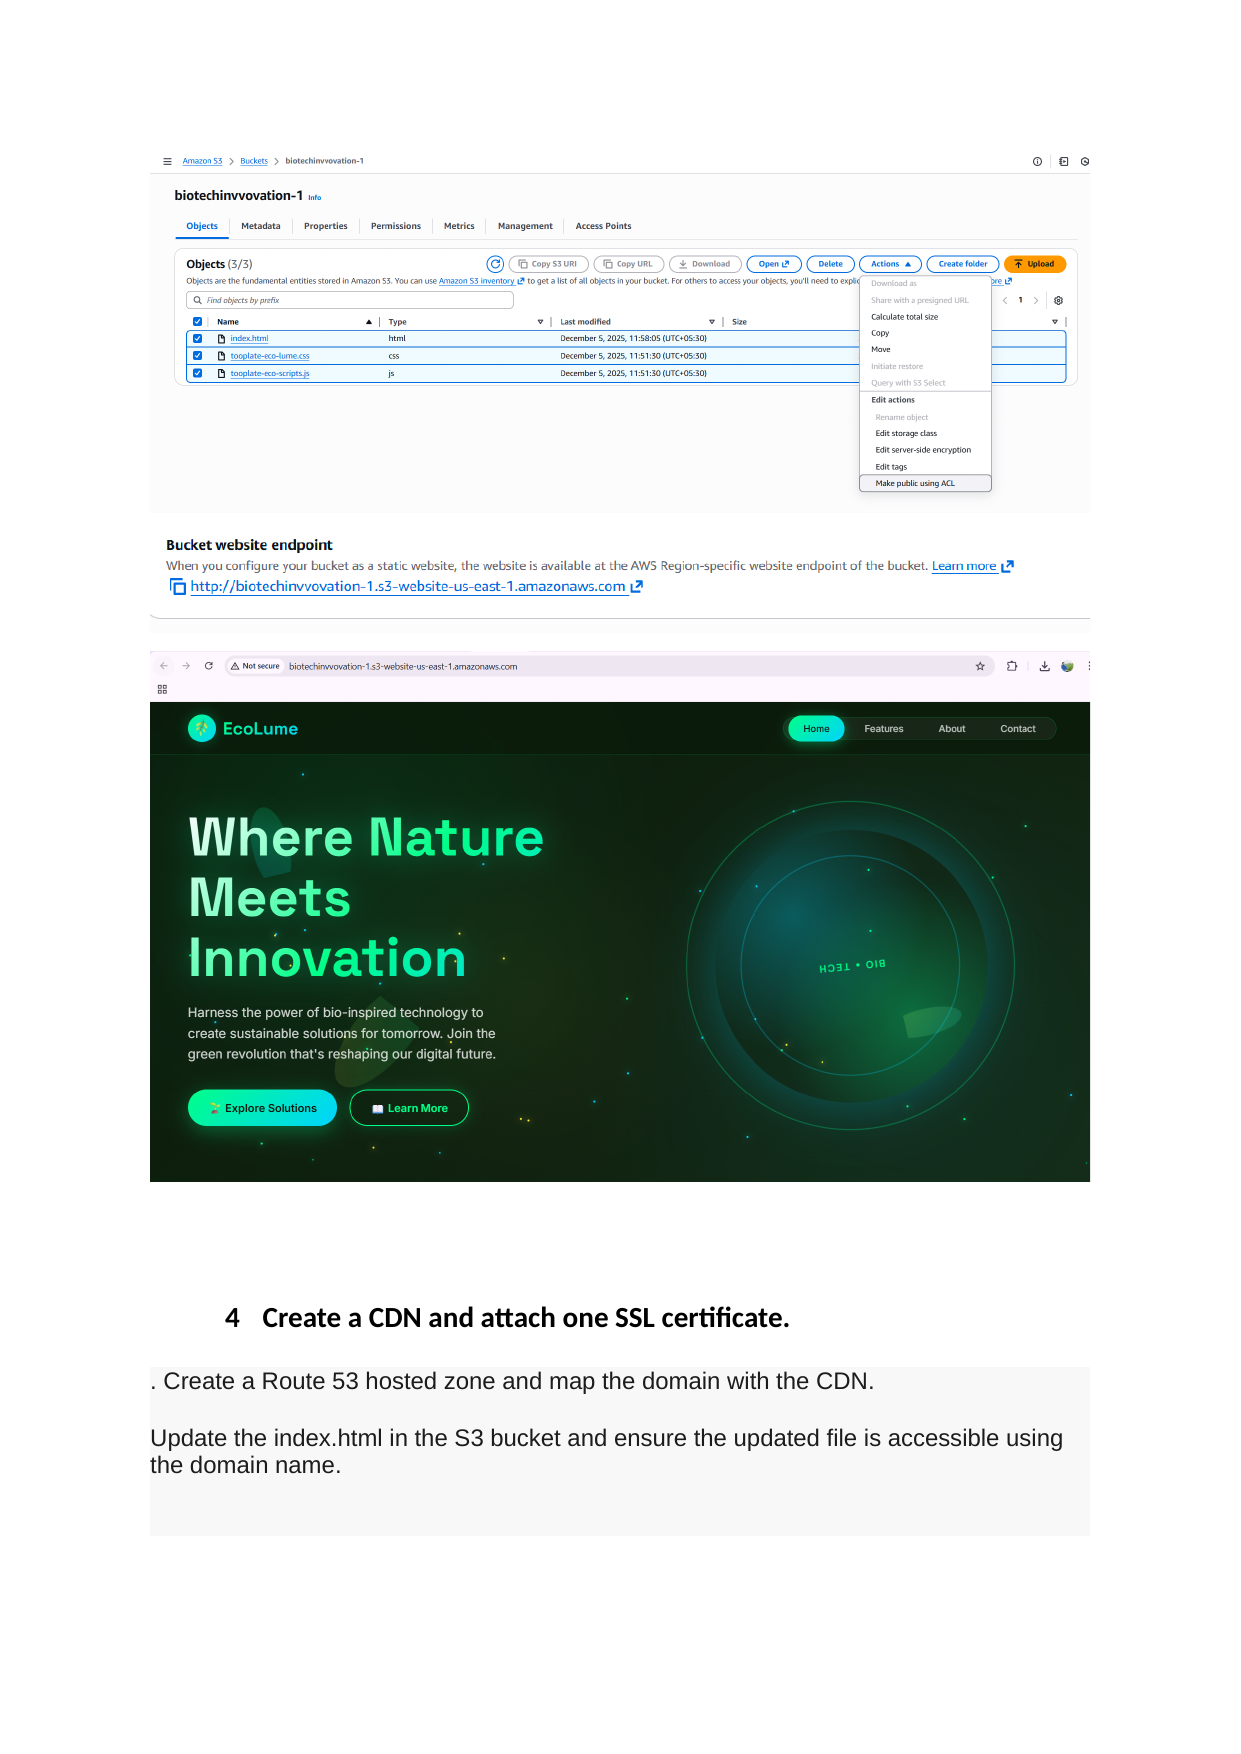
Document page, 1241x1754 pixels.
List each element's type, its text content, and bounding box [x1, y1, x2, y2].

picture [150, 651, 1091, 1182]
picture [150, 531, 1091, 633]
text . Create a Route 53 hosted zone and map the domain with the CDN. [150, 1367, 1090, 1394]
list Create a CDN and attach one SSL certificate. [225, 1299, 1090, 1335]
text Update the index.html in the S3 bucket and ensure the updated file is accessible using the domain name. [150, 1423, 1090, 1479]
picture [150, 150, 1091, 513]
